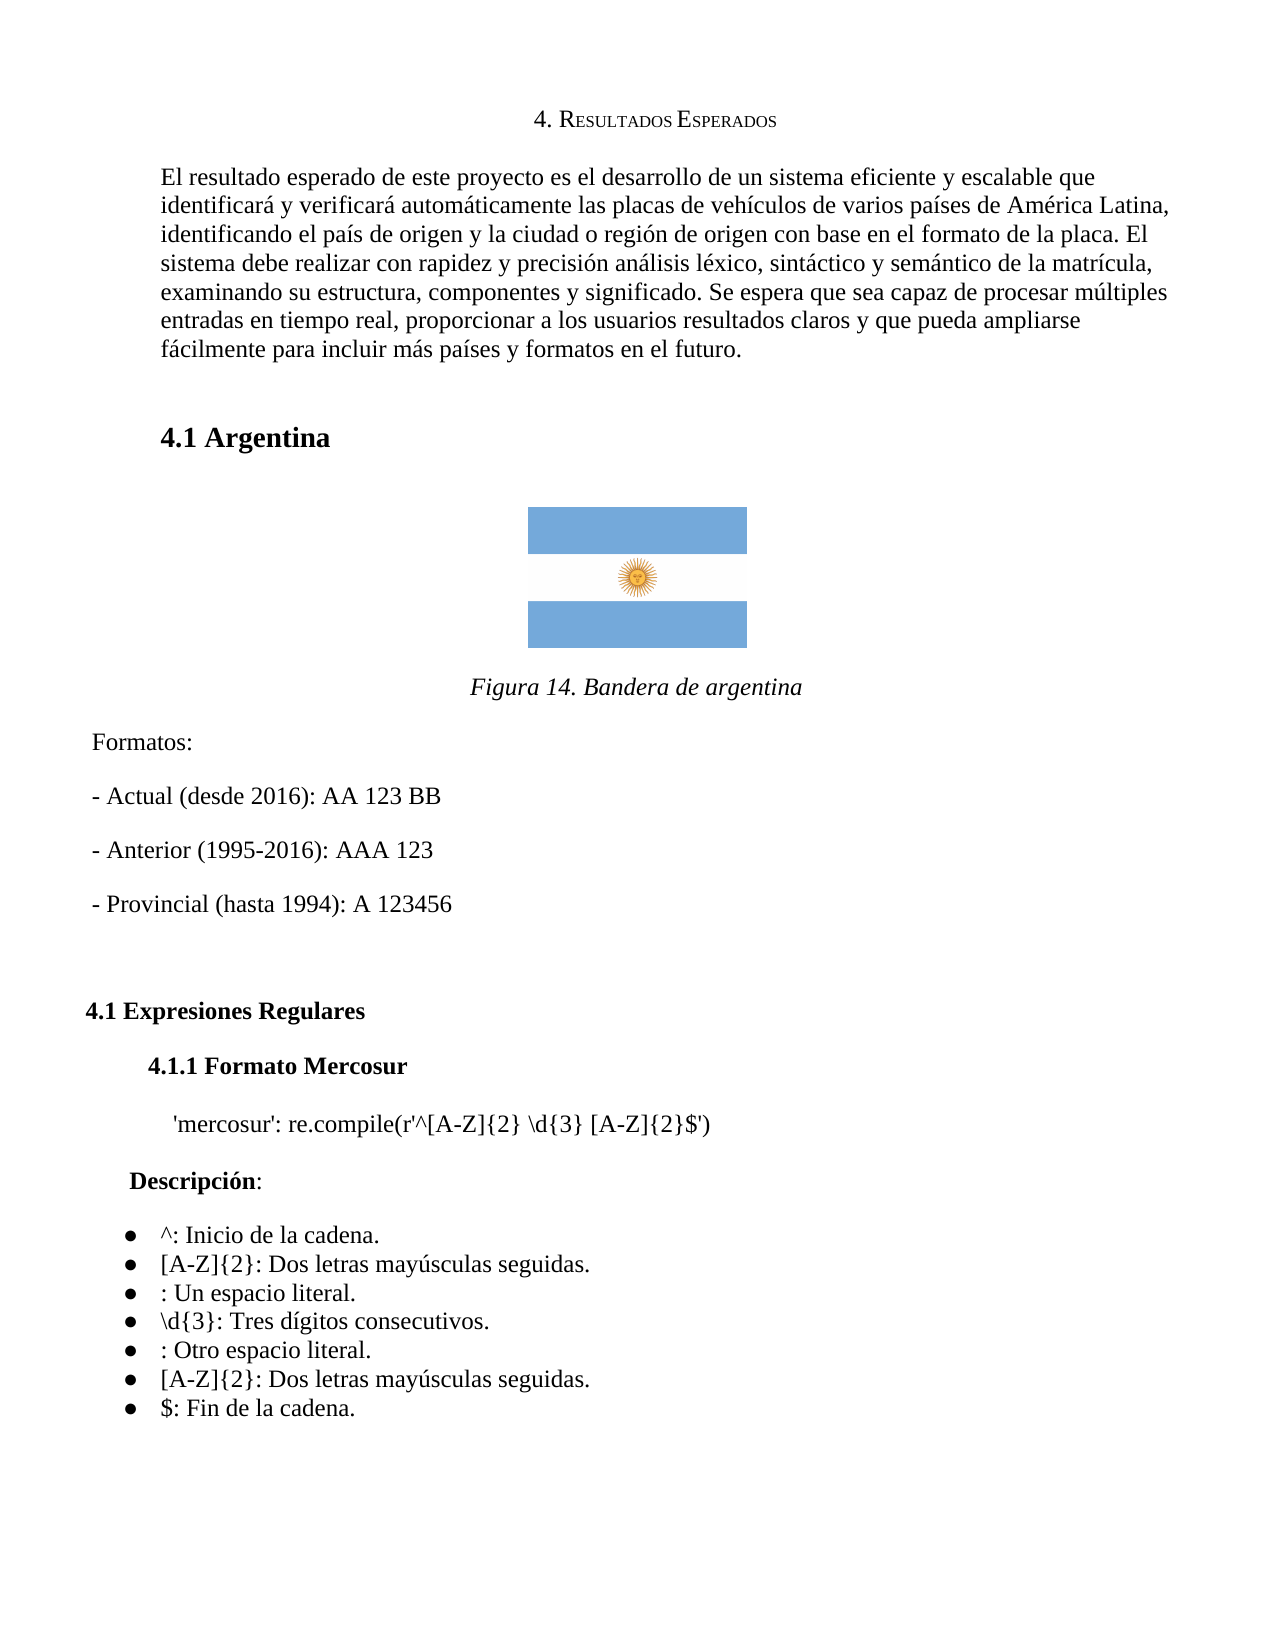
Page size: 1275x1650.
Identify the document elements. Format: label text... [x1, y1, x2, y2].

text Descripción: [85, 1166, 1189, 1195]
text Formatos: [85, 727, 1189, 756]
text 4. RESULTADOS ESPERADOS [533, 104, 1189, 133]
list [A-Z]{2}: Dos letras mayúsculas seguidas. [123, 1249, 1189, 1278]
list \d{3}: Tres dígitos consecutivos. [123, 1306, 1189, 1335]
text 4.1 Expresiones Regulares [85, 996, 1189, 1025]
text El resultado esperado de este proyecto es el desarrollo de un sistema eficiente y escalable que identificará y verificará automáticamente las placas de vehículos de varios países de América Latina, identificando el país de origen y la ciudad o región de origen con base en el formato de la placa. El sistema debe realizar con rapidez y precisión análisis léxico, sintáctico y semántico de la matrícula, examinando su estructura, componentes y significado. Se espera que sea capaz de procesar múltiples entradas en tiempo real, proporcionar a los usuarios resultados claros y que pueda ampliarse fácilmente para incluir más países y formatos en el futuro. [160, 162, 1189, 363]
list [A-Z]{2}: Dos letras mayúsculas seguidas. [123, 1364, 1189, 1393]
list $: Fin de la cadena. [123, 1393, 1189, 1421]
text 4.1.1 Formato Mercosur [85, 1051, 1189, 1080]
text Figura 14. Bandera de argentina [85, 672, 1189, 701]
list : Un espacio literal. [123, 1278, 1189, 1306]
picture [528, 507, 747, 648]
list ^: Inicio de la cadena. [123, 1220, 1189, 1249]
text - Anterior (1995-2016): AAA 123 [85, 835, 1189, 864]
text - Actual (desde 2016): AA 123 BB [85, 781, 1189, 810]
text 'mercosur': re.compile(r'^[A-Z]{2} \d{3} [A-Z]{2}$') [85, 1109, 1189, 1138]
list : Otro espacio literal. [123, 1335, 1189, 1364]
text 4.1 Argentina [160, 421, 1189, 454]
text - Provincial (hasta 1994): A 123456 [85, 889, 1189, 917]
